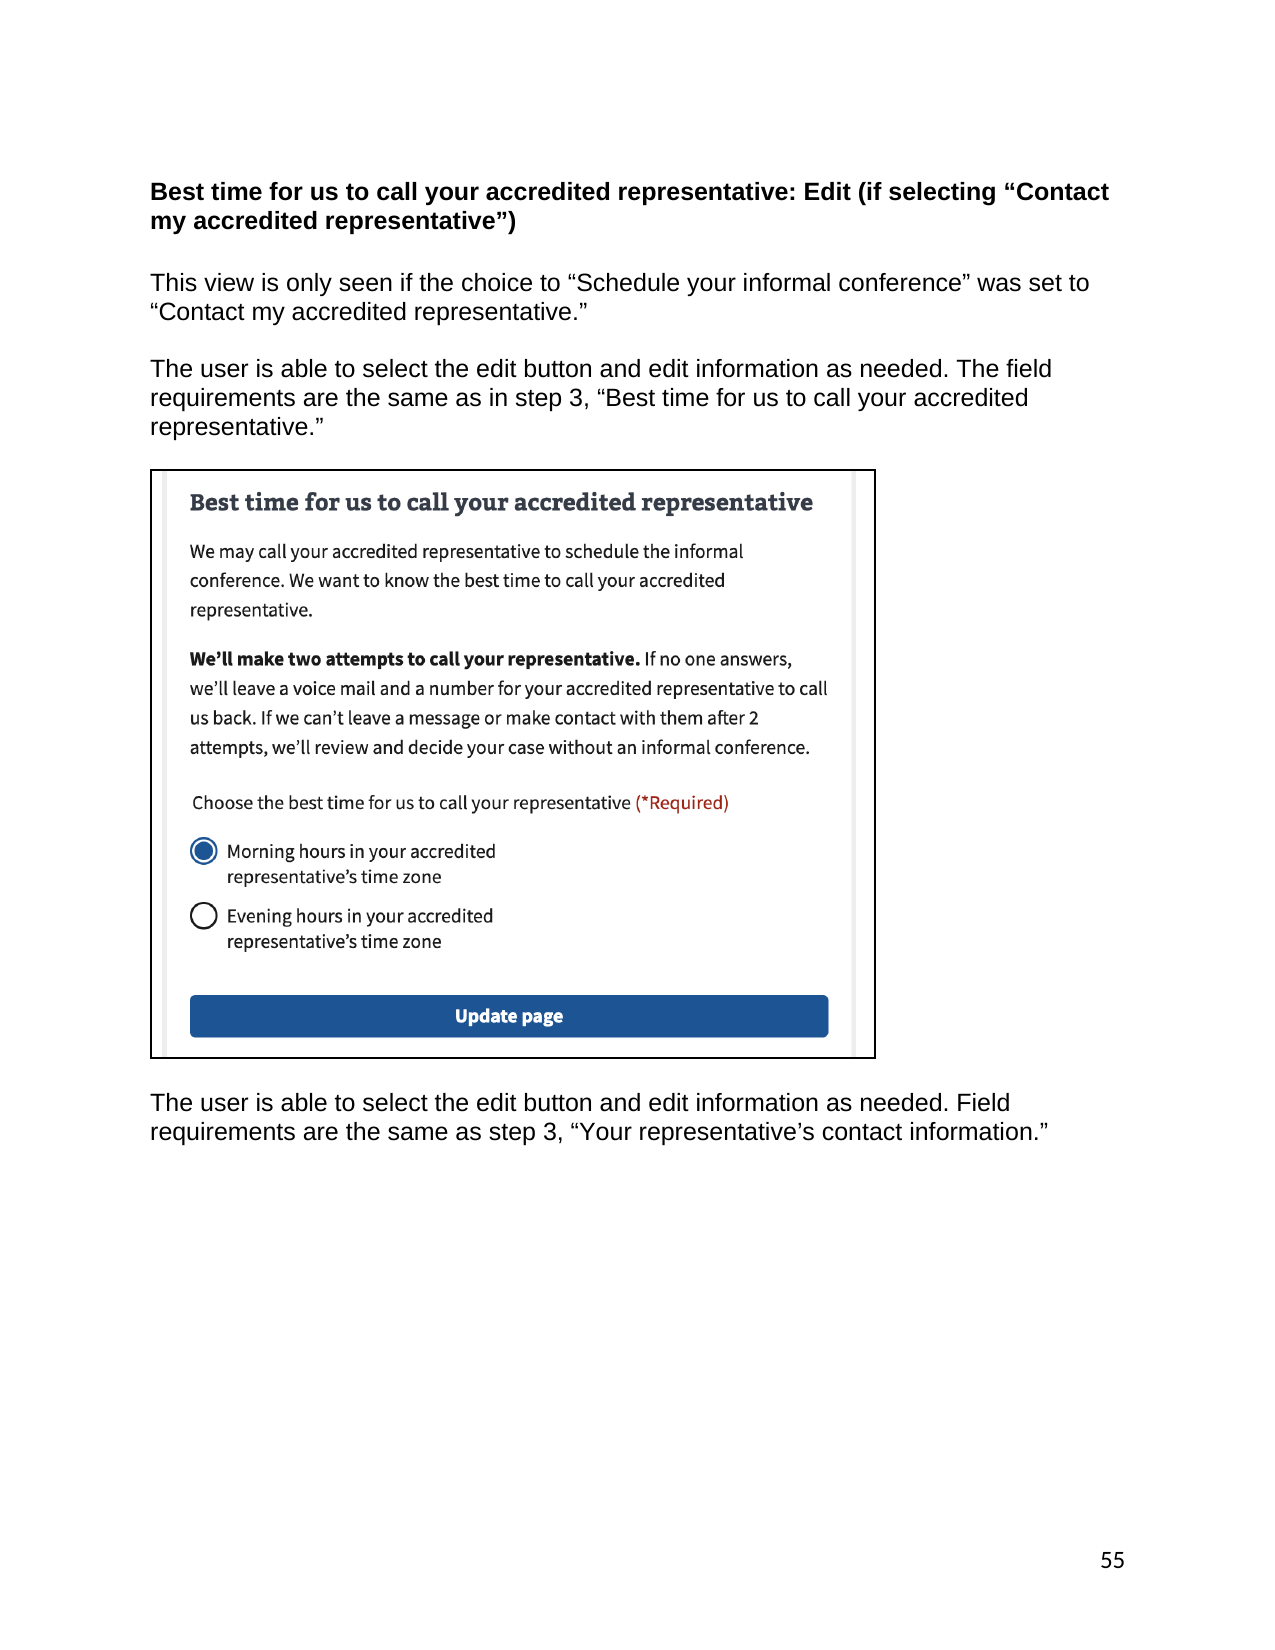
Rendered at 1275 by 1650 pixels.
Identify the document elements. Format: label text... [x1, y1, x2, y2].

text The user is able to select the edit button and edit information as needed. The field requirements are the same as in step 3, “Best time for us to call your accredited representative.” [150, 354, 1125, 440]
subtitle Best time for us to call your accredited representative: Edit (if selecting “Contact my accredited representative”) [150, 177, 1125, 235]
text The user is able to select the edit button and edit information as needed. Field requirements are the same as step 3, “Your representative’s contact information.” [150, 1088, 1125, 1146]
text This view is only seen if the choice to “Schedule your informal conference” was set to “Contact my accredited representative.” [150, 268, 1125, 325]
picture [152, 471, 874, 1057]
